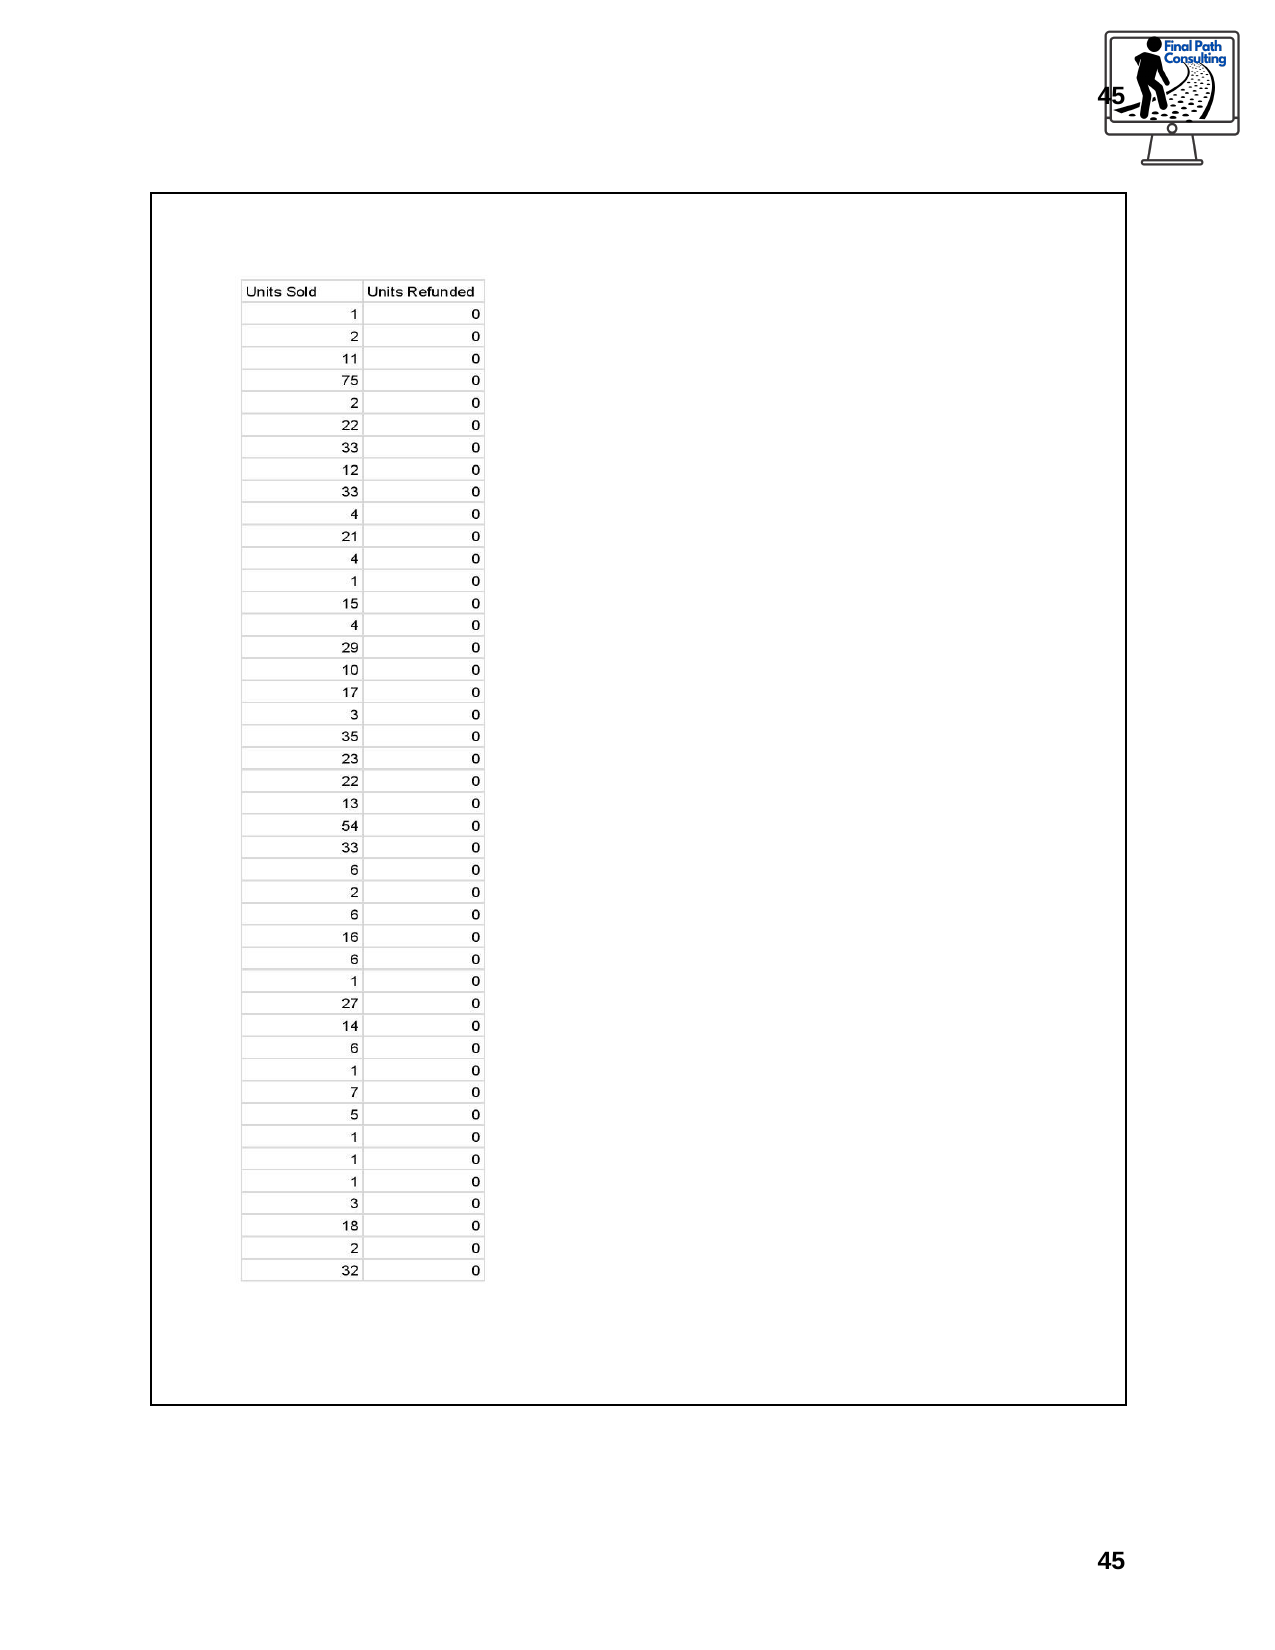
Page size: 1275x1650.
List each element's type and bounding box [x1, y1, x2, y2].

picture [1098, 18, 1247, 174]
picture [161, 204, 1115, 1393]
table_header [152, 194, 1125, 1403]
